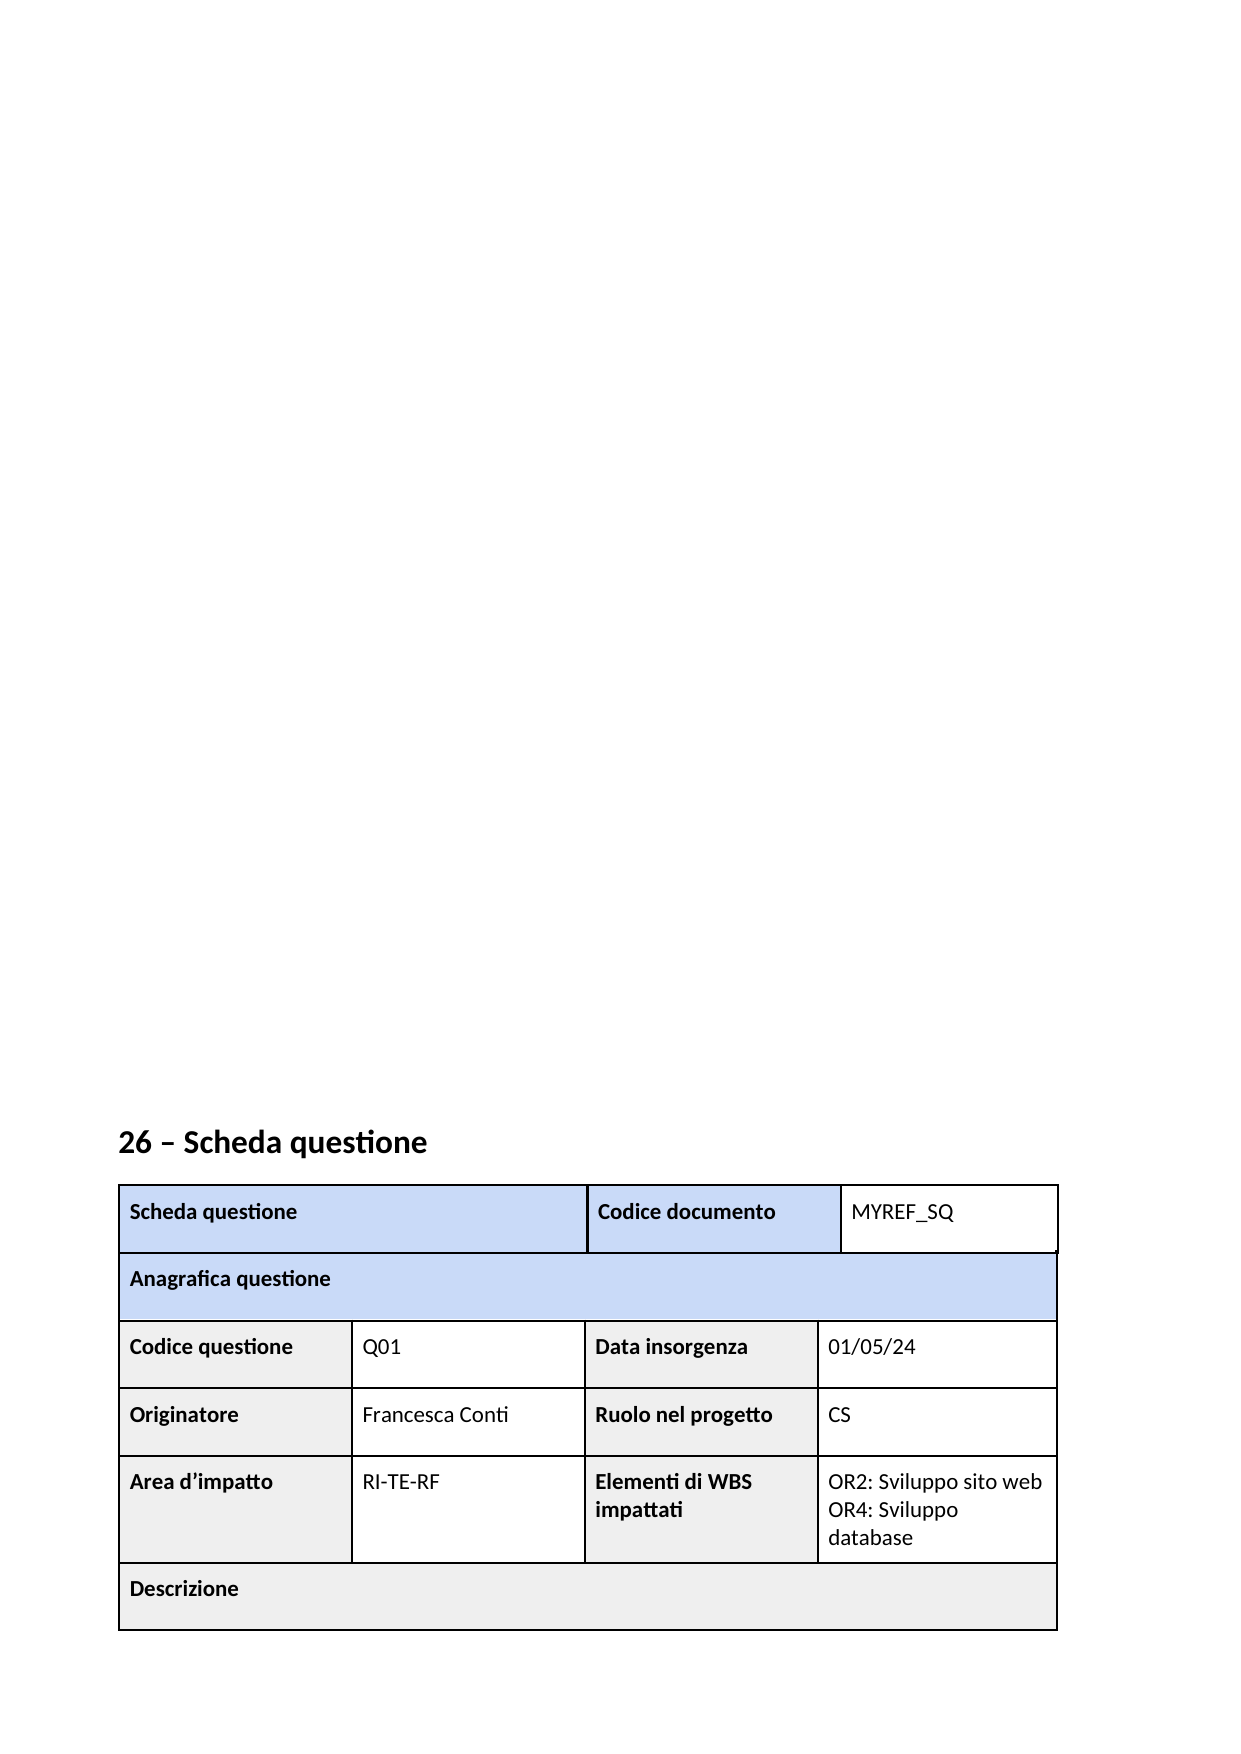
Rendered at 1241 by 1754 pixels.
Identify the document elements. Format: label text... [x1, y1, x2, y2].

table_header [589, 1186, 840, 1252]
text 26 – Scheda questione [118, 1121, 1122, 1162]
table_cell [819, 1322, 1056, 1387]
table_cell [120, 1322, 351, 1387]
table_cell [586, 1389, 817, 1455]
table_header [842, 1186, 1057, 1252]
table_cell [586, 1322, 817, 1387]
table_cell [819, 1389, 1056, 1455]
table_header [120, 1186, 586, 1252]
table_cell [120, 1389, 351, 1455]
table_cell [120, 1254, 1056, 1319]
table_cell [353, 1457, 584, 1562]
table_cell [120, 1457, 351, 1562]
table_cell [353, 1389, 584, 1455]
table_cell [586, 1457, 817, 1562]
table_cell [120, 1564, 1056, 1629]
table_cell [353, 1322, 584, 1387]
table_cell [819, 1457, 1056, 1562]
